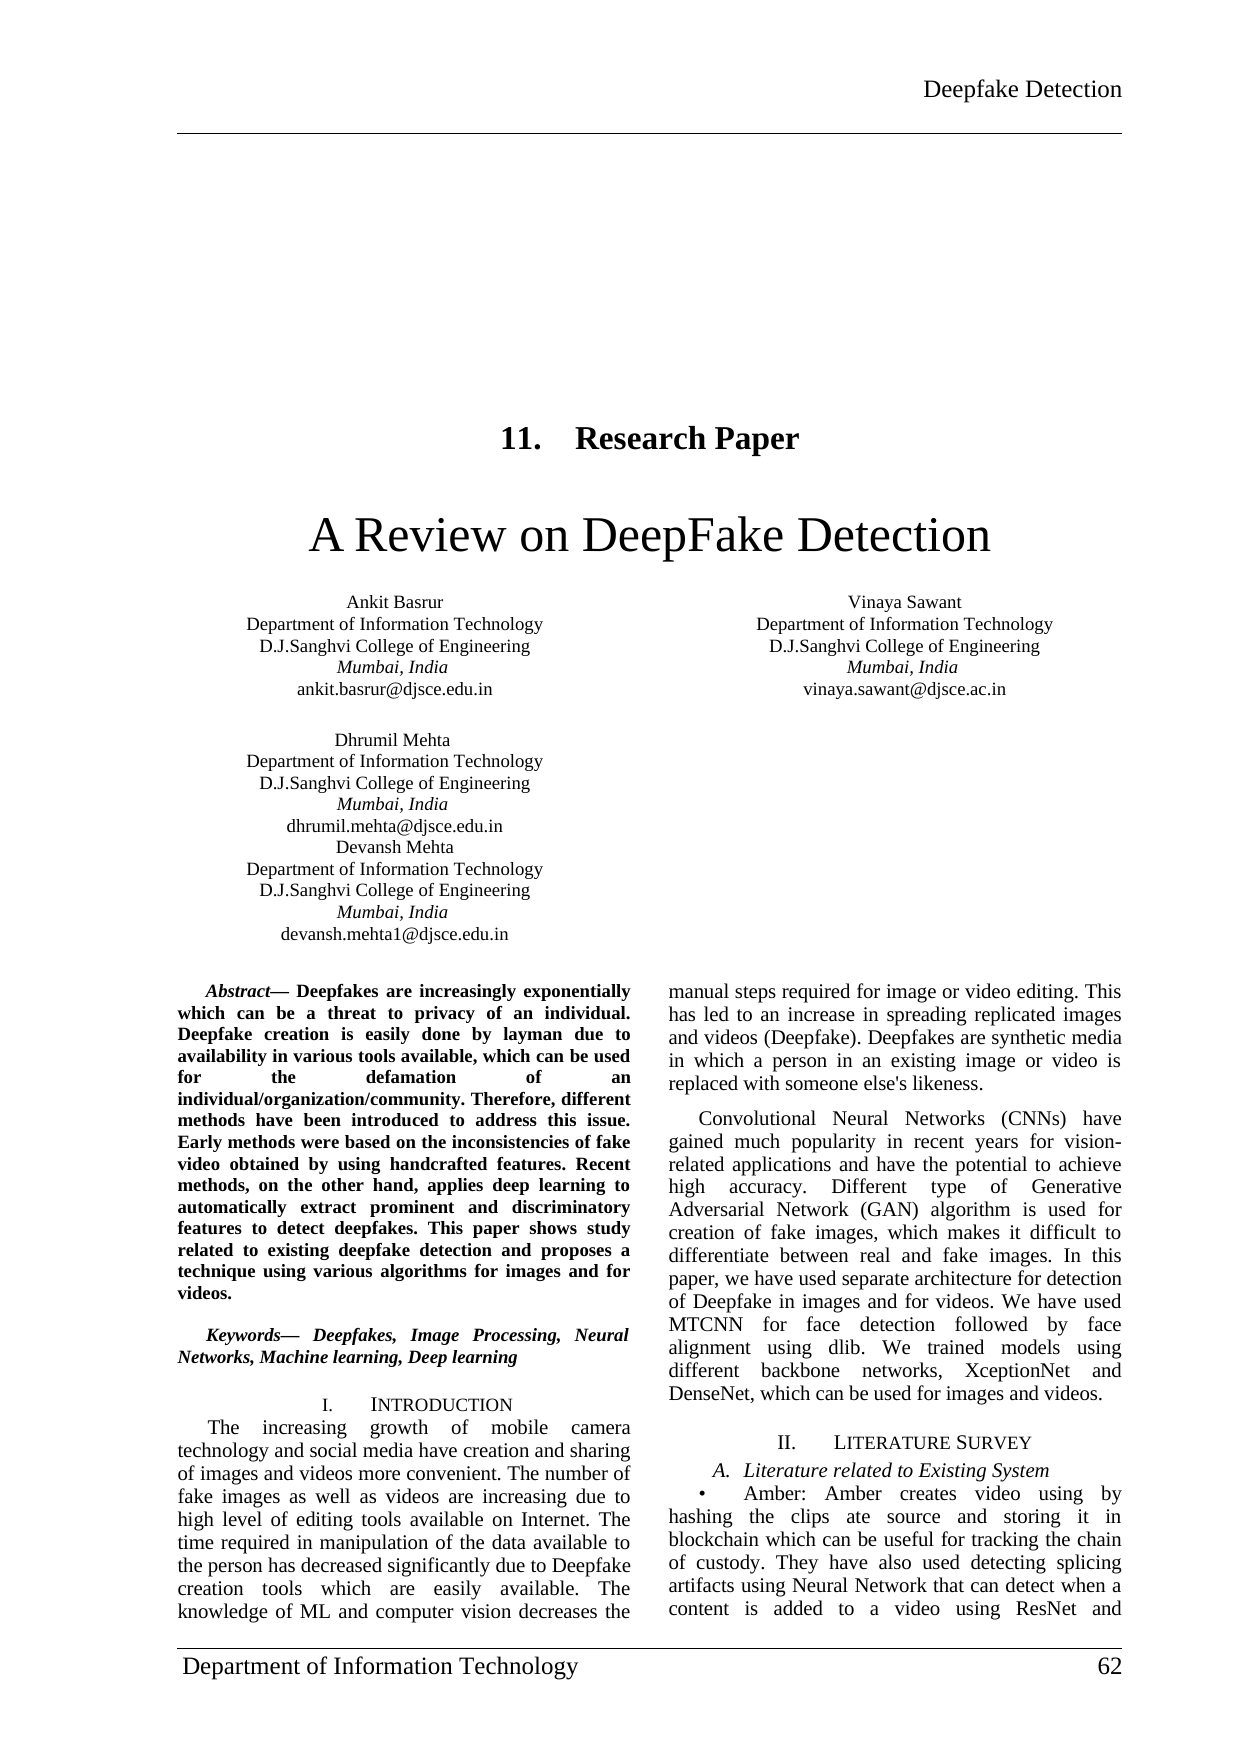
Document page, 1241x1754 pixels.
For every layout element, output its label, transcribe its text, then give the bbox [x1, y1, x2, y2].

text Convolutional Neural Networks (CNNs) have gained much popularity in recent years for vision-related applications and have the potential to achieve high accuracy. Different type of Generative Adversarial Network (GAN) algorithm is used for creation of fake images, which makes it difficult to differentiate between real and fake images. In this paper, we have used separate architecture for detection of Deepfake in images and for videos. We have used MTCNN for face detection followed by face alignment using dlib. We trained models using different backbone networks, XceptionNet and DenseNet, which can be used for images and videos. [668, 1107, 1122, 1405]
subtitle INTRODUCTION [215, 1392, 631, 1416]
subtitle Literature related to Existing System [668, 1458, 1122, 1482]
text Vinaya Sawant Department of Information Technology D.J.Sanghvi College of Engineering Mumbai, India vinaya.sawant@djsce.ac.in [687, 591, 1122, 699]
text The increasing growth of mobile camera technology and social media have creation and sharing of images and videos more convenient. The number of fake images as well as videos are increasing due to high level of editing tools available on Internet. The time required in manipulation of the data available to the person has decreased significantly due to Deepfake creation tools which are easily available. The knowledge of ML and computer vision decreases the manual steps required for image or video editing. This has led to an increase in spreading replicated images and videos (Deepfake). Deepfakes are synthetic media in which a person in an existing image or video is replaced with someone else's likeness. [177, 1416, 631, 1623]
text The increasing growth of mobile camera technology and social media have creation and sharing of images and videos more convenient. The number of fake images as well as videos are increasing due to high level of editing tools available on Internet. The time required in manipulation of the data available to the person has decreased significantly due to Deepfake creation tools which are easily available. The knowledge of ML and computer vision decreases the manual steps required for image or video editing. This has led to an increase in spreading replicated images and videos (Deepfake). Deepfakes are synthetic media in which a person in an existing image or video is replaced with someone else's likeness. [668, 980, 1122, 1094]
title A Review on DeepFake Detection [177, 505, 1122, 562]
text Abstract— Deepfakes are increasingly exponentially which can be a threat to privacy of an individual. Deepfake creation is easily done by layman due to availability in various tools available, which can be used for the defamation of an individual/organization/community. Therefore, different methods have been introduced to address this issue. Early methods were based on the inconsistencies of fake video obtained by using handcrafted features. Recent methods, on the other hand, applies deep learning to automatically extract prominent and discriminatory features to detect deepfakes. This paper shows study related to existing deepfake detection and proposes a technique using various algorithms for images and for videos. [177, 980, 631, 1303]
text Ankit Basrur Department of Information Technology D.J.Sanghvi College of Engineering Mumbai, India ankit.basrur@djsce.edu.in [177, 591, 612, 699]
text Dhrumil Mehta Department of Information Technology D.J.Sanghvi College of Engineering Mumbai, India dhrumil.mehta@djsce.edu.in Devansh Mehta Department of Information Technology D.J.Sanghvi College of Engineering Mumbai, India devansh.mehta1@djsce.edu.in [177, 728, 612, 944]
subtitle Research Paper [177, 418, 1122, 456]
subtitle LITERATURE SURVEY [706, 1430, 1122, 1454]
text Keywords— Deepfakes, Image Processing, Neural Networks, Machine learning, Deep learning [177, 1324, 631, 1367]
